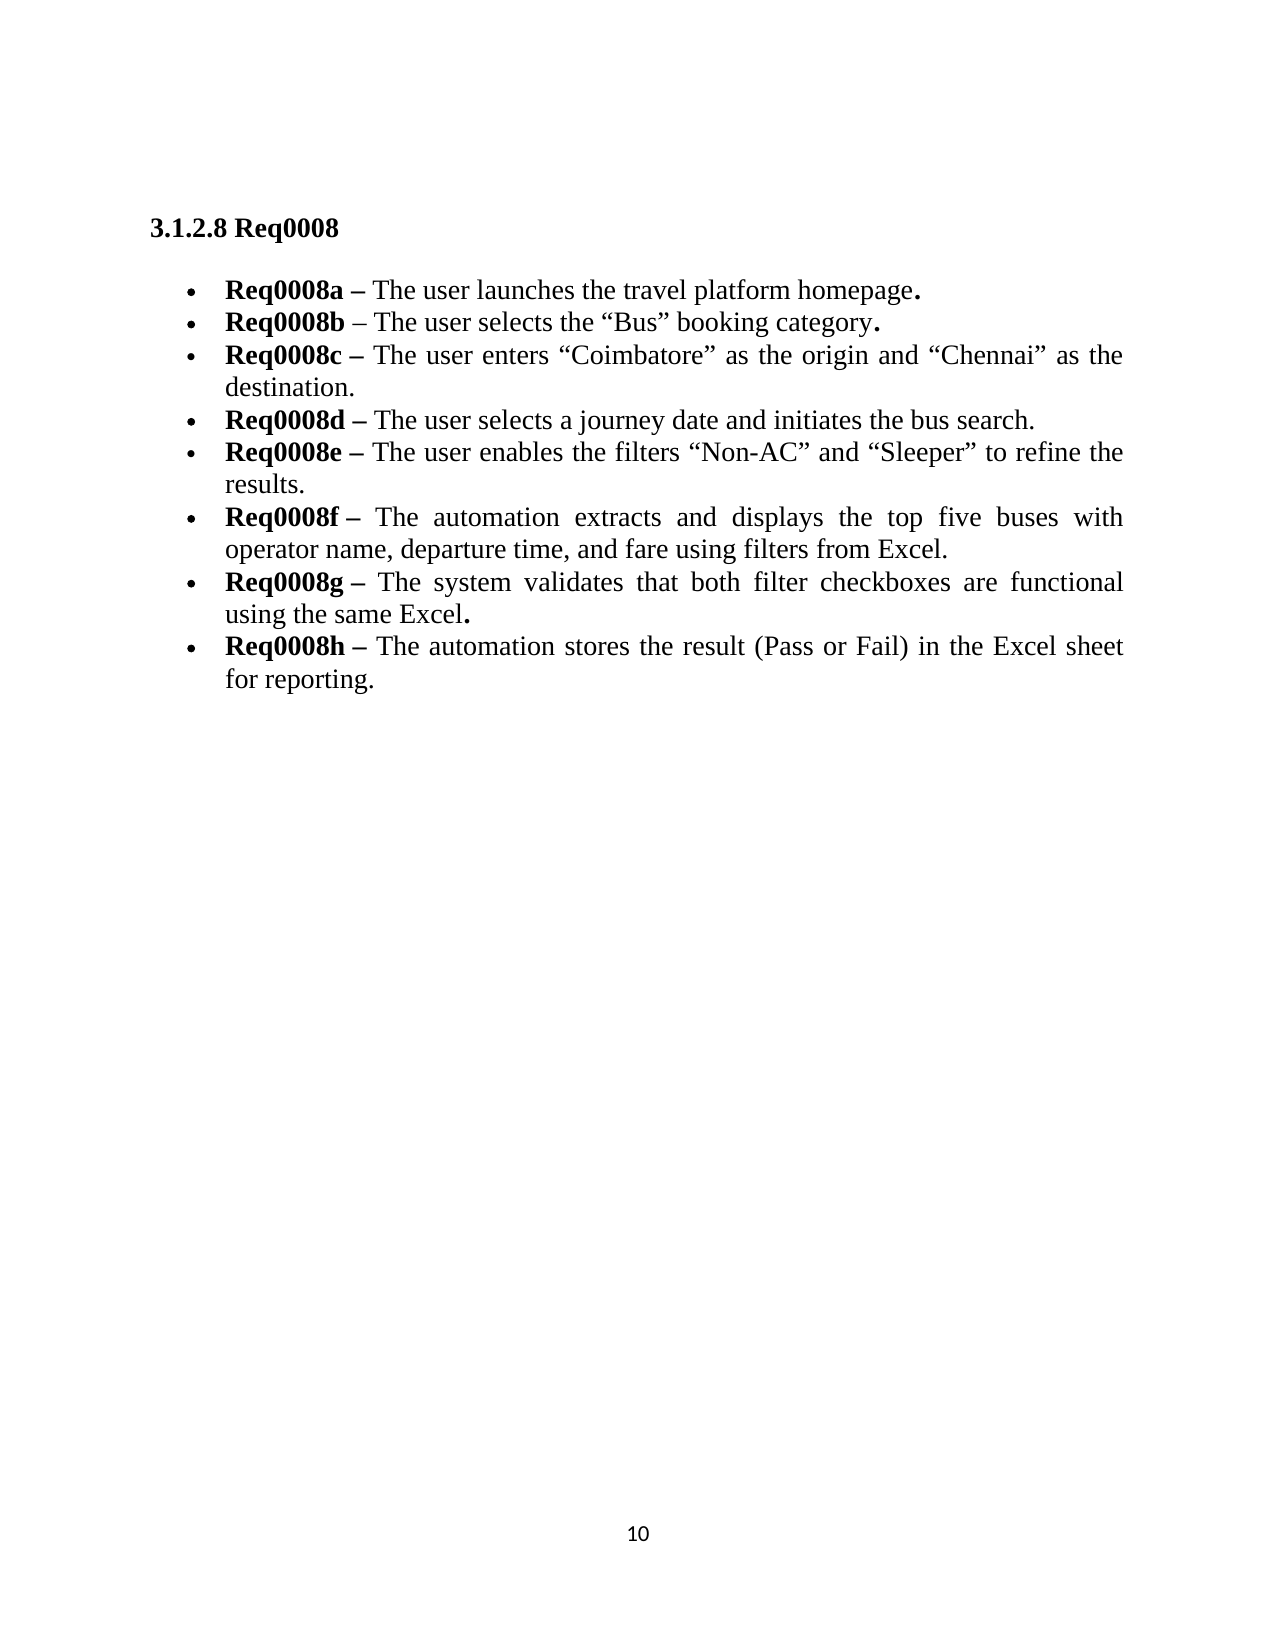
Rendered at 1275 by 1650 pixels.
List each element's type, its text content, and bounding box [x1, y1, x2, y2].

text 3.1.2.8 Req0008 [150, 212, 1125, 244]
list Req0008g – The system validates that both filter checkboxes are functional using the same Excel. [187, 565, 1125, 629]
list Req0008h – The automation stores the result (Pass or Fail) in the Excel sheet for reporting. [187, 629, 1125, 694]
list Req0008c – The user enters “Coimbatore” as the origin and “Chennai” as the destination. [187, 338, 1125, 403]
list Req0008e – The user enables the filters “Non-AC” and “Sleeper” to refine the results. [187, 435, 1125, 500]
list Req0008d – The user selects a journey date and initiates the bus search. [187, 403, 1125, 435]
list Req0008a – The user launches the travel platform homepage. [187, 273, 1125, 306]
list Req0008f – The automation extracts and displays the top five buses with operator name, departure time, and fare using filters from Excel. [187, 500, 1125, 565]
list Req0008b – The user selects the “Bus” booking category. [187, 306, 1125, 338]
